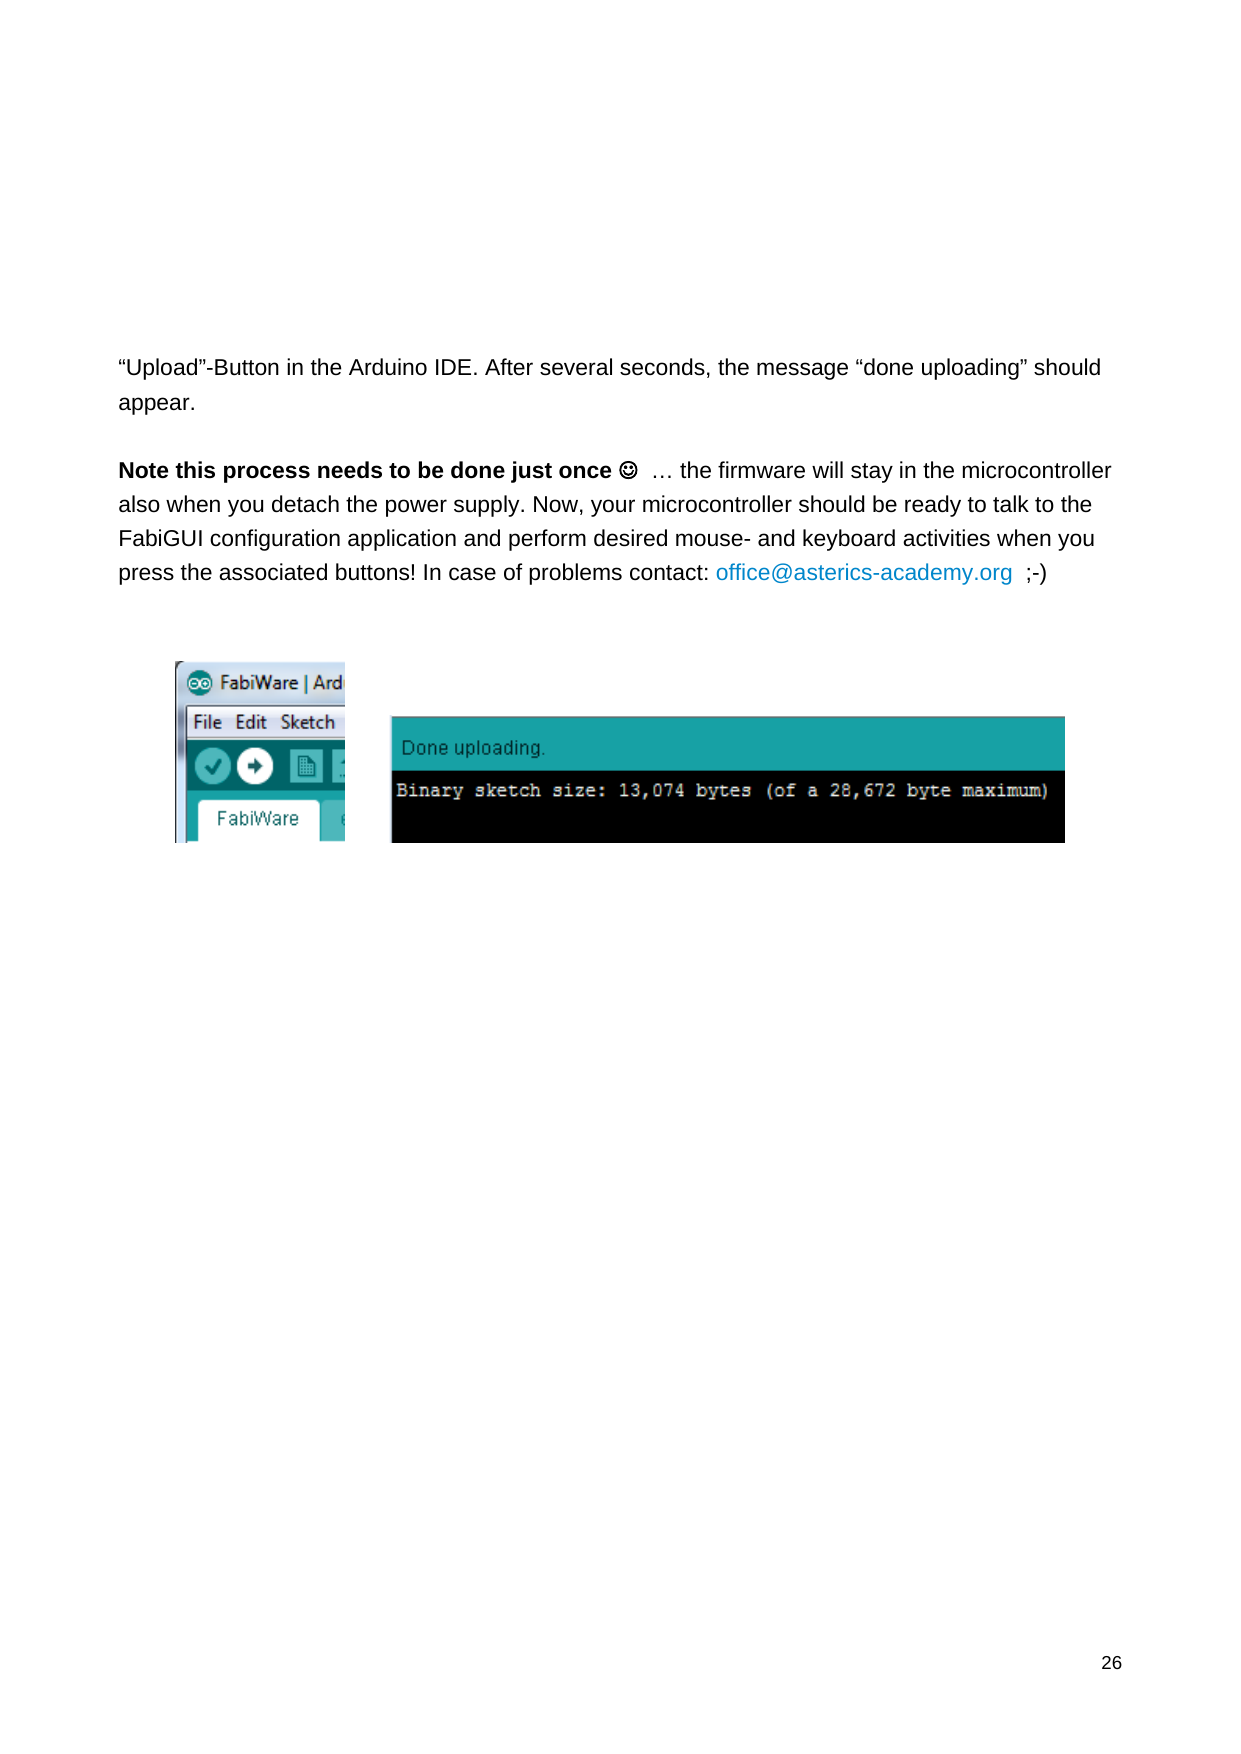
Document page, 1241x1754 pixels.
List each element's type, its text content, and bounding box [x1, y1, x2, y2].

picture [389, 715, 1065, 843]
text Note this process needs to be done just once … the firmware will stay in the microcontroller also when you detach the power supply. Now, your microcontroller should be ready to talk to the FabiGUI configuration application and perform desired mouse- and keyboard activities when you press the associated buttons! In case of problems contact: office@asterics-academy.org ;-) [118, 457, 1122, 586]
picture [175, 661, 345, 843]
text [118, 354, 1122, 415]
